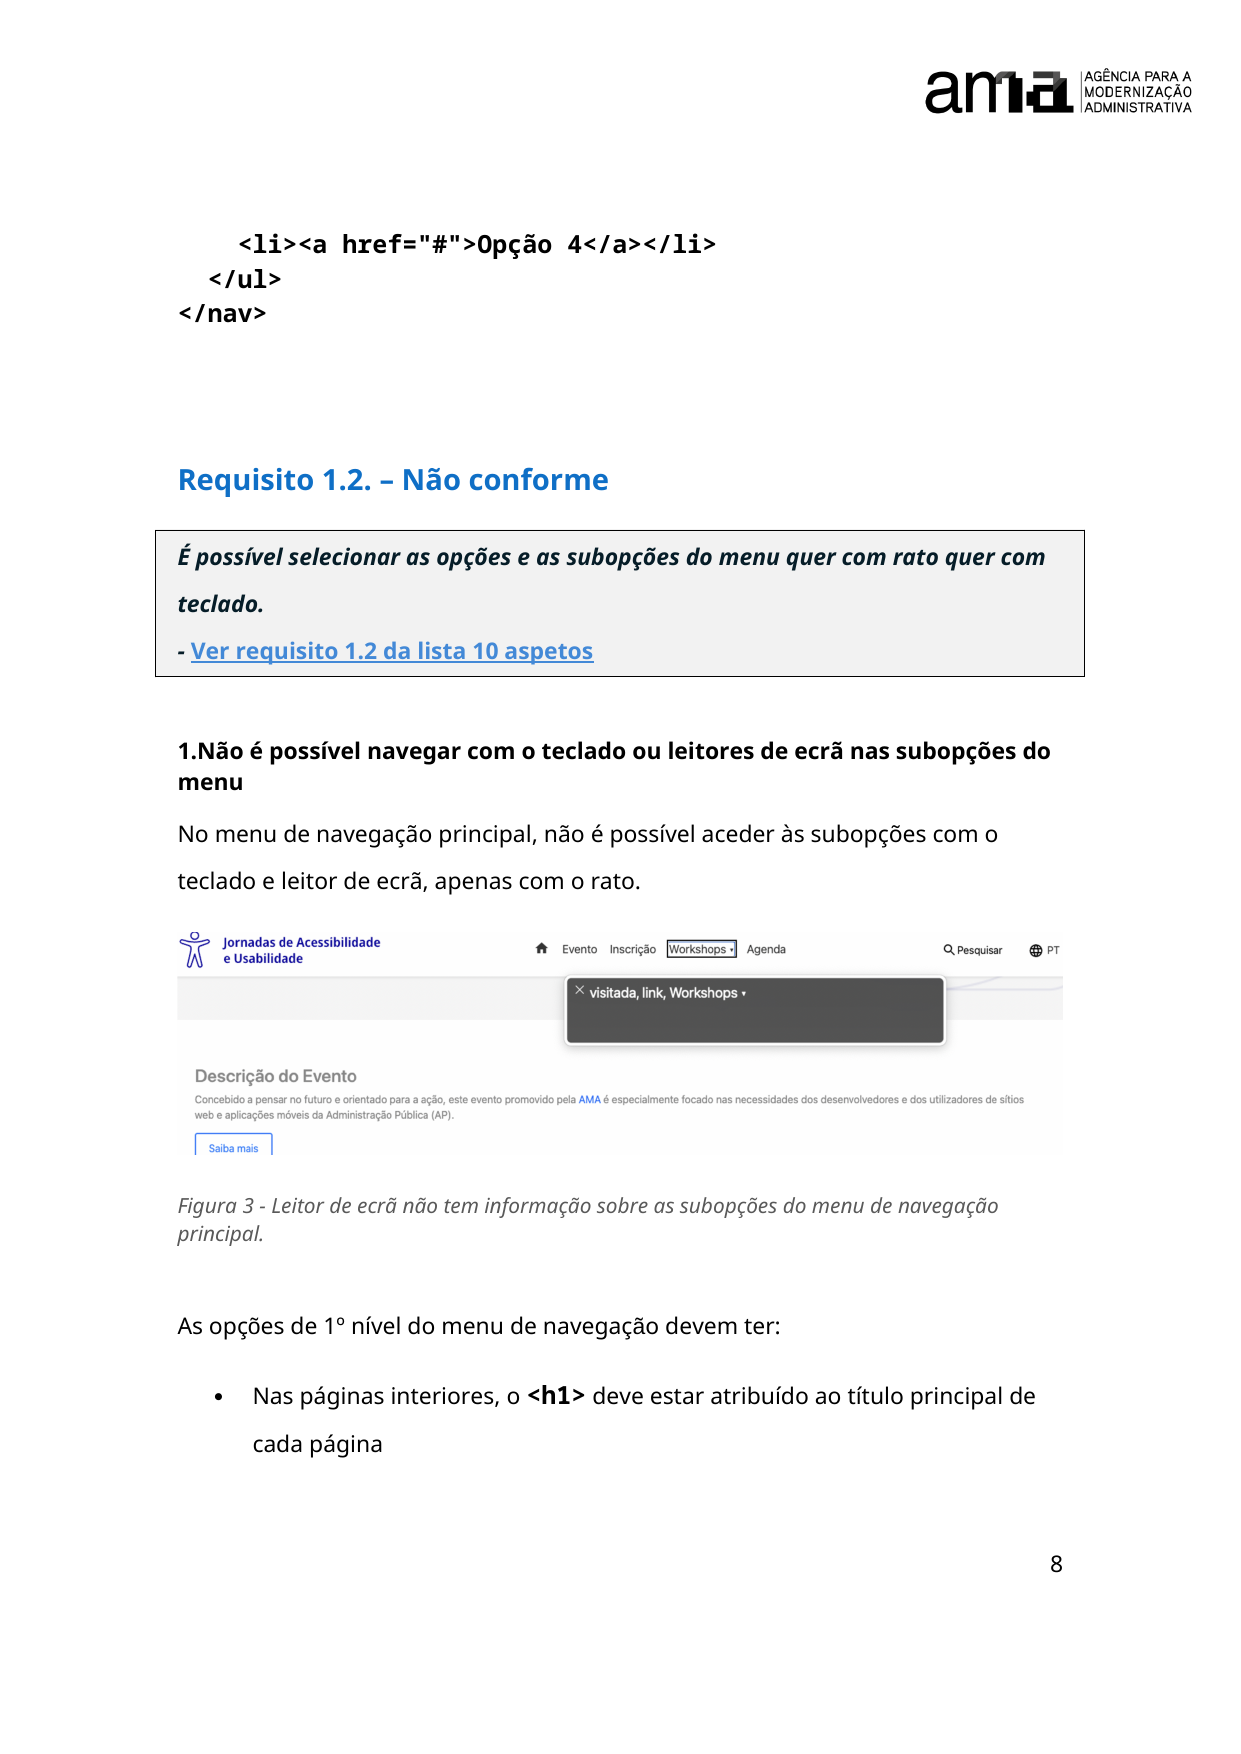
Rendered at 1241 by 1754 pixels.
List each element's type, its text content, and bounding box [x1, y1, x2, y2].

text </nav> [177, 295, 1063, 329]
text 1.Não é possível navegar com o teclado ou leitores de ecrã nas subopções do menu [177, 735, 1063, 797]
text </ul> [177, 261, 1063, 295]
list Nas páginas interiores, o <h1> deve estar atribuído ao título principal de cada página [215, 1378, 1063, 1459]
text Figura 3 - Leitor de ecrã não tem informação sobre as subopções do menu de navegação principal. [177, 1191, 1063, 1248]
text É possível selecionar as opções e as subopções do menu quer com rato quer com teclado. - Ver requisito 1.2 da lista 10 aspetos [156, 531, 1084, 676]
subtitle Requisito 1.2. – Não conforme [177, 459, 1063, 499]
picture [177, 932, 1063, 1155]
text <li><a href="#">Opção 4</a></li> [177, 227, 1063, 261]
text As opções de 1º nível do menu de navegação devem ter: [177, 1310, 1063, 1341]
picture [917, 57, 1201, 127]
text No menu de navegação principal, não é possível aceder às subopções com o teclado e leitor de ecrã, apenas com o rato. [177, 818, 1063, 896]
